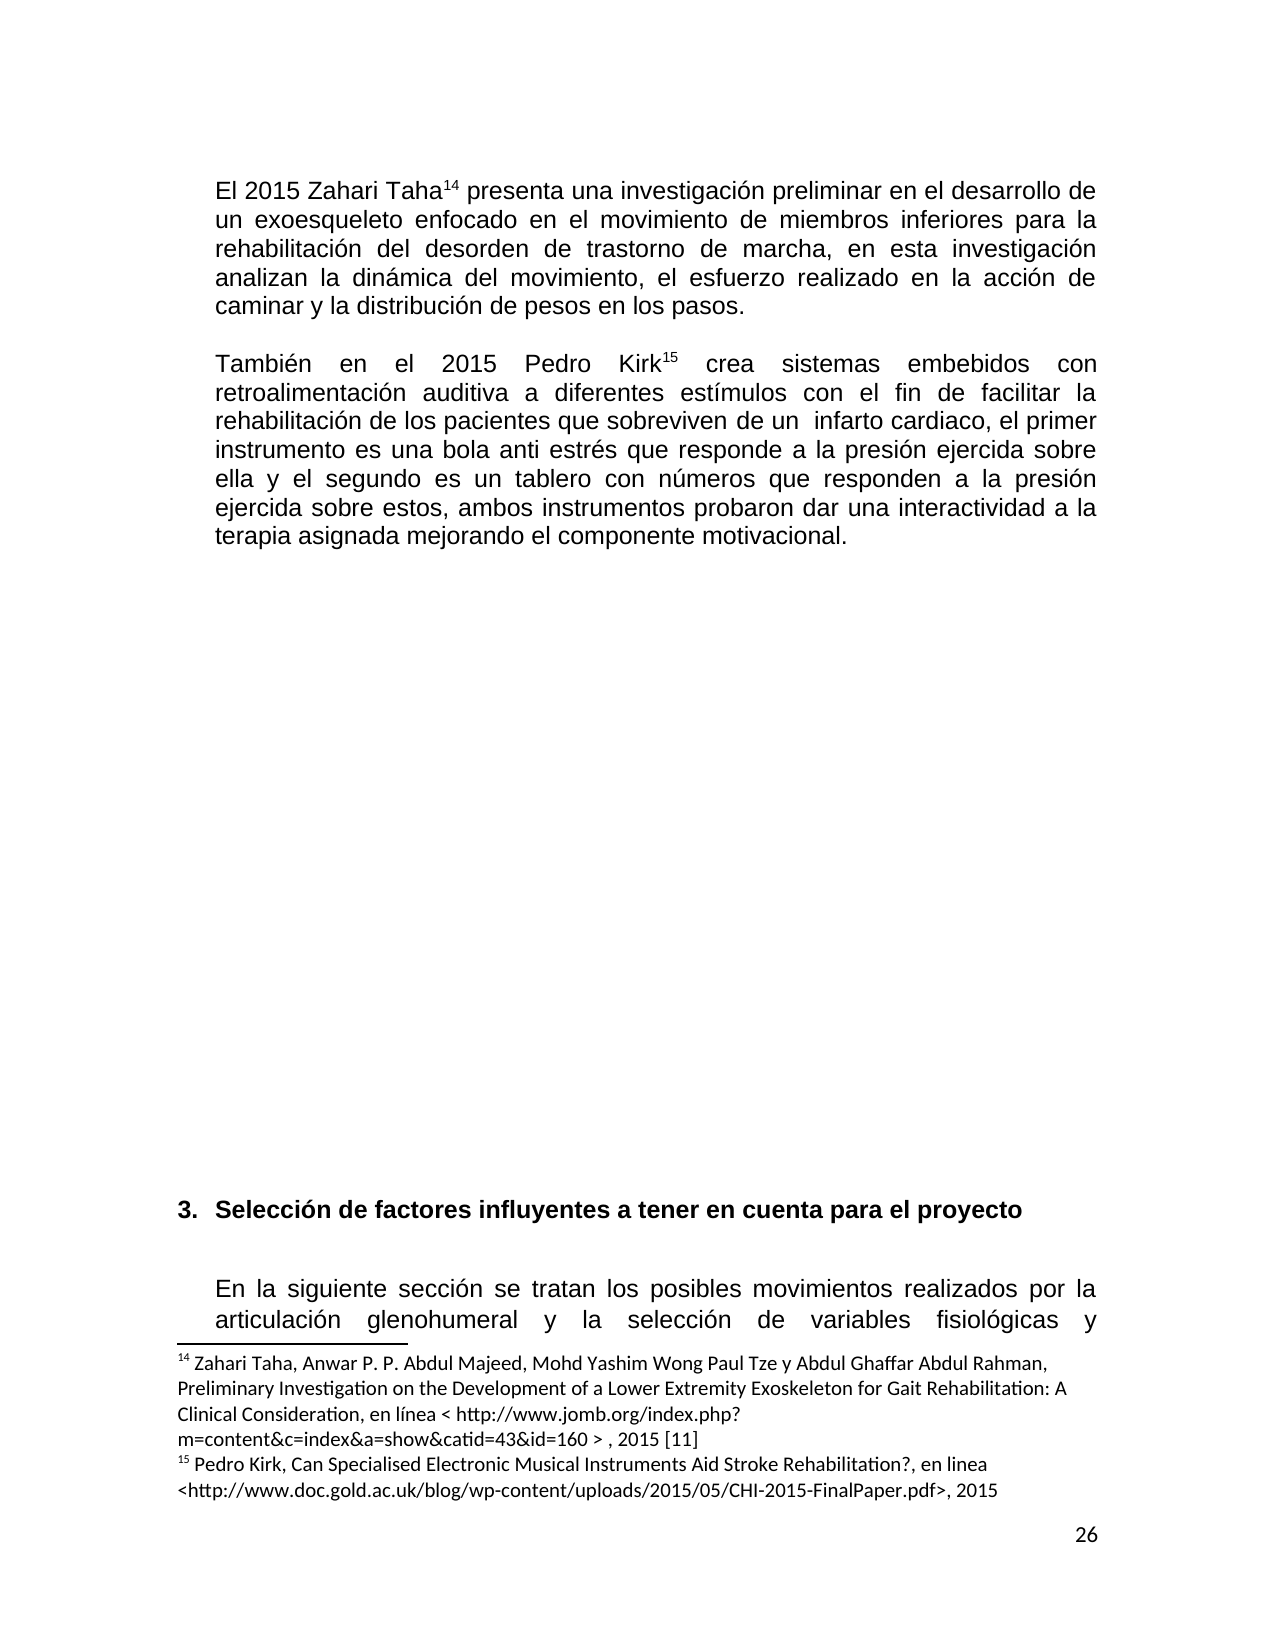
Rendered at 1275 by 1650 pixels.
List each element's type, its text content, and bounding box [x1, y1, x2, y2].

subtitle Selección de factores influyentes a tener en cuenta para el proyecto [177, 1195, 1098, 1224]
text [215, 1274, 1098, 1334]
list El 2015 Zahari Taha presenta una investigación preliminar en el desarrollo de un exoesqueleto enfocado en el movimiento de miembros inferiores para la rehabilitación del desorden de trastorno de marcha, en esta investigación analizan la dinámica del movimiento, el esfuerzo realizado en la acción de caminar y la distribución de pesos en los pasos. [215, 176, 1098, 320]
list También en el 2015 Pedro Kirk crea sistemas embebidos con retroalimentación auditiva a diferentes estímulos con el fin de facilitar la rehabilitación de los pacientes que sobreviven de un infarto cardiaco, el primer instrumento es una bola anti estrés que responde a la presión ejercida sobre ella y el segundo es un tablero con números que responden a la presión ejercida sobre estos, ambos instrumentos probaron dar una interactividad a la terapia asignada mejorando el componente motivacional. [215, 349, 1098, 550]
